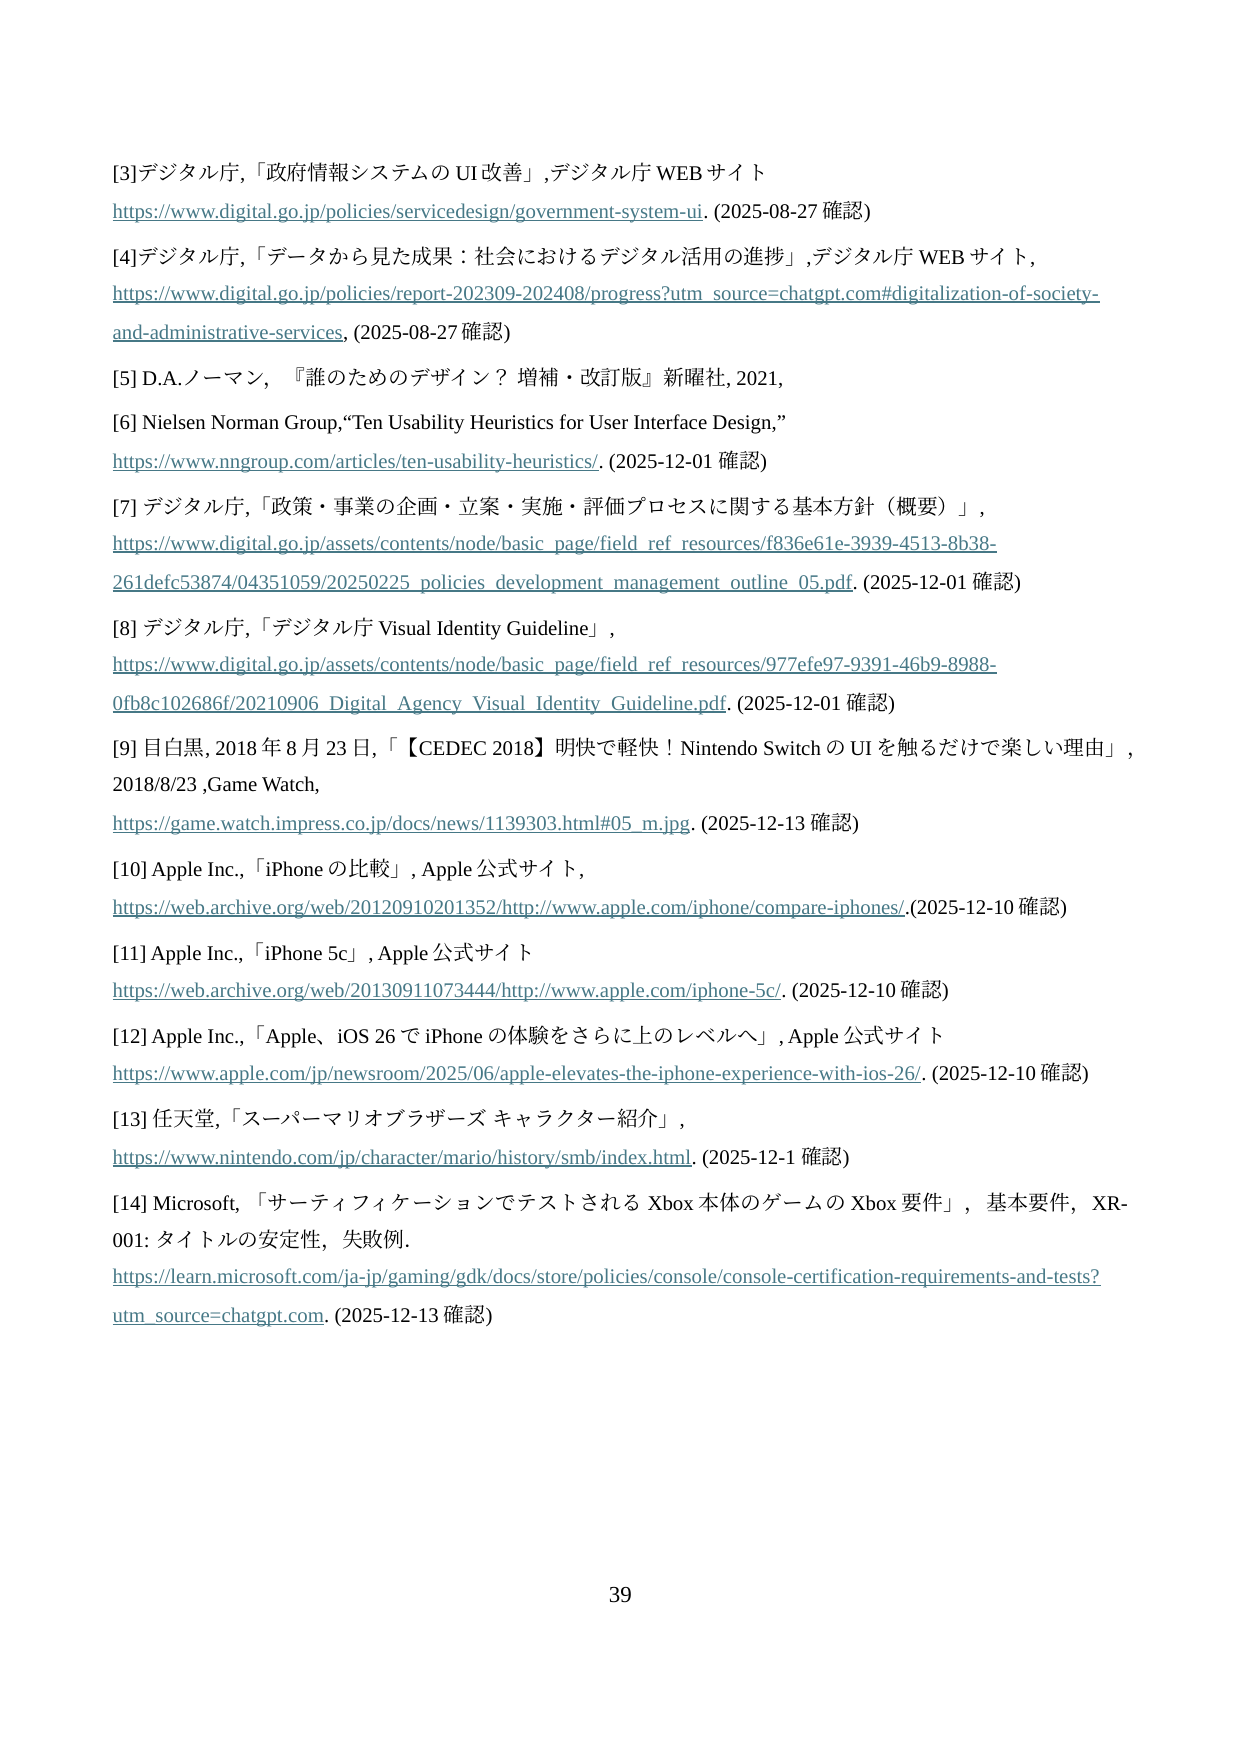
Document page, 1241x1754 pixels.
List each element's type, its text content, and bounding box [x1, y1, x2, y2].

text [9] 目白黒, 2018年8月23日,「【CEDEC 2018】明快で軽快！Nintendo SwitchのUIを触るだけで楽しい理由」，2018/8/23 ,Game Watch, https://game.watch.impress.co.jp/docs/news/1139303.html#05_m.jpg. (2025-12-13 確認) [112, 728, 1128, 841]
text [13] 任天堂,「スーパーマリオブラザーズ キャラクター紹介」, https://www.nintendo.com/jp/character/mario/history/smb/index.html. (2025-12-1 確認) [112, 1099, 1128, 1174]
text [4]デジタル庁,「データから見た成果：社会におけるデジタル活用の進捗」,デジタル庁WEBサイト, https://www.digital.go.jp/policies/report-202309-202408/progress?utm_source=chatgpt.com#digitalization-of-society-and-administrative-services, (2025-08-27確認) [112, 236, 1128, 349]
text [6] Nielsen Norman Group,“Ten Usability Heuristics for User Interface Design,” https://www.nngroup.com/articles/ten-usability-heuristics/. (2025-12-01 確認) [112, 403, 1128, 478]
text [7] デジタル庁,「政策・事業の企画・立案・実施・評価プロセスに関する基本方針（概要）」, https://www.digital.go.jp/assets/contents/node/basic_page/field_ref_resources/f836e61e-3939-4513-8b38-261defc53874/04351059/20250225_policies_development_management_outline_05.pdf. (2025-12-01 確認) [112, 486, 1128, 599]
text [5] D.A.ノーマン，『誰のためのデザイン？ 増補・改訂版』新曜社, 2021, [112, 357, 1128, 395]
text [14] Microsoft, 「サーティフィケーションでテストされるXbox本体のゲームのXbox要件」，基本要件，XR-001: タイトルの安定性，失敗例． https://learn.microsoft.com/ja-jp/gaming/gdk/docs/store/policies/console/console-certification-requirements-and-tests?utm_source=chatgpt.com. (2025-12-13 確認) [112, 1182, 1128, 1332]
text [11] Apple Inc.,「iPhone 5c」, Apple公式サイト https://web.archive.org/web/20130911073444/http://www.apple.com/iphone-5c/. (2025-12-10確認) [112, 932, 1128, 1007]
text [8] デジタル庁,「デジタル庁Visual Identity Guideline」, https://www.digital.go.jp/assets/contents/node/basic_page/field_ref_resources/977efe97-9391-46b9-8988-0fb8c102686f/20210906_Digital_Agency_Visual_Identity_Guideline.pdf. (2025-12-01 確認) [112, 607, 1128, 720]
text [112, 153, 1128, 228]
text [10] Apple Inc.,「iPhoneの比較」, Apple公式サイト, https://web.archive.org/web/20120910201352/http://www.apple.com/iphone/compare-iphones/.(2025-12-10確認) [112, 849, 1128, 924]
text [12] Apple Inc.,「Apple、iOS 26でiPhoneの体験をさらに上のレベルへ」, Apple公式サイト https://www.apple.com/jp/newsroom/2025/06/apple-elevates-the-iphone-experience-with-ios-26/. (2025-12-10確認) [112, 1016, 1128, 1091]
